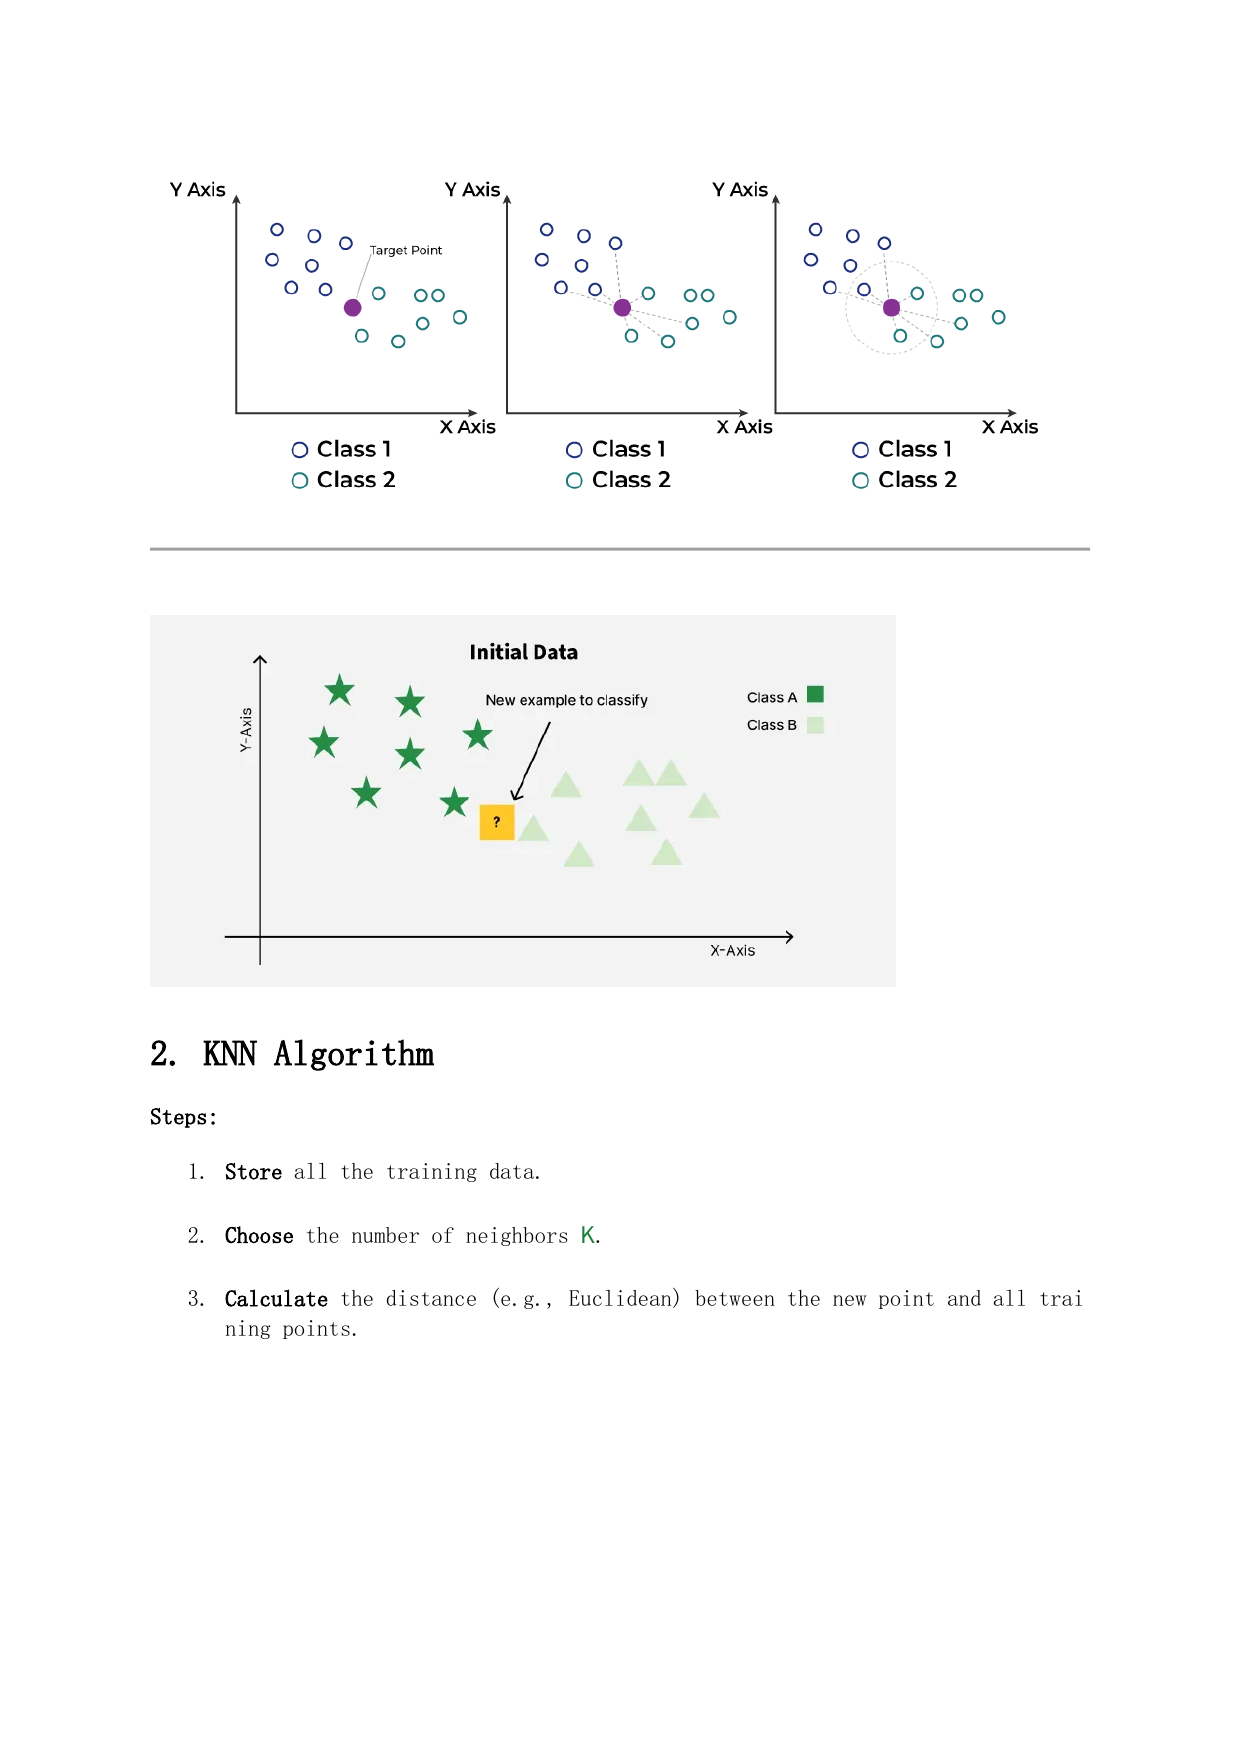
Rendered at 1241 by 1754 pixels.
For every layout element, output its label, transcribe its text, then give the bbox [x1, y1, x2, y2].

list Calculate the distance (e.g., Euclidean) between the new point and all training points. [187, 1283, 1090, 1340]
list Choose the number of neighbors K. [187, 1216, 1090, 1280]
picture [150, 150, 1090, 519]
subtitle 2. KNN Algorithm [150, 1030, 1090, 1070]
picture [150, 615, 897, 987]
text Steps: [150, 1101, 1090, 1128]
list Store all the training data. [187, 1156, 1090, 1213]
